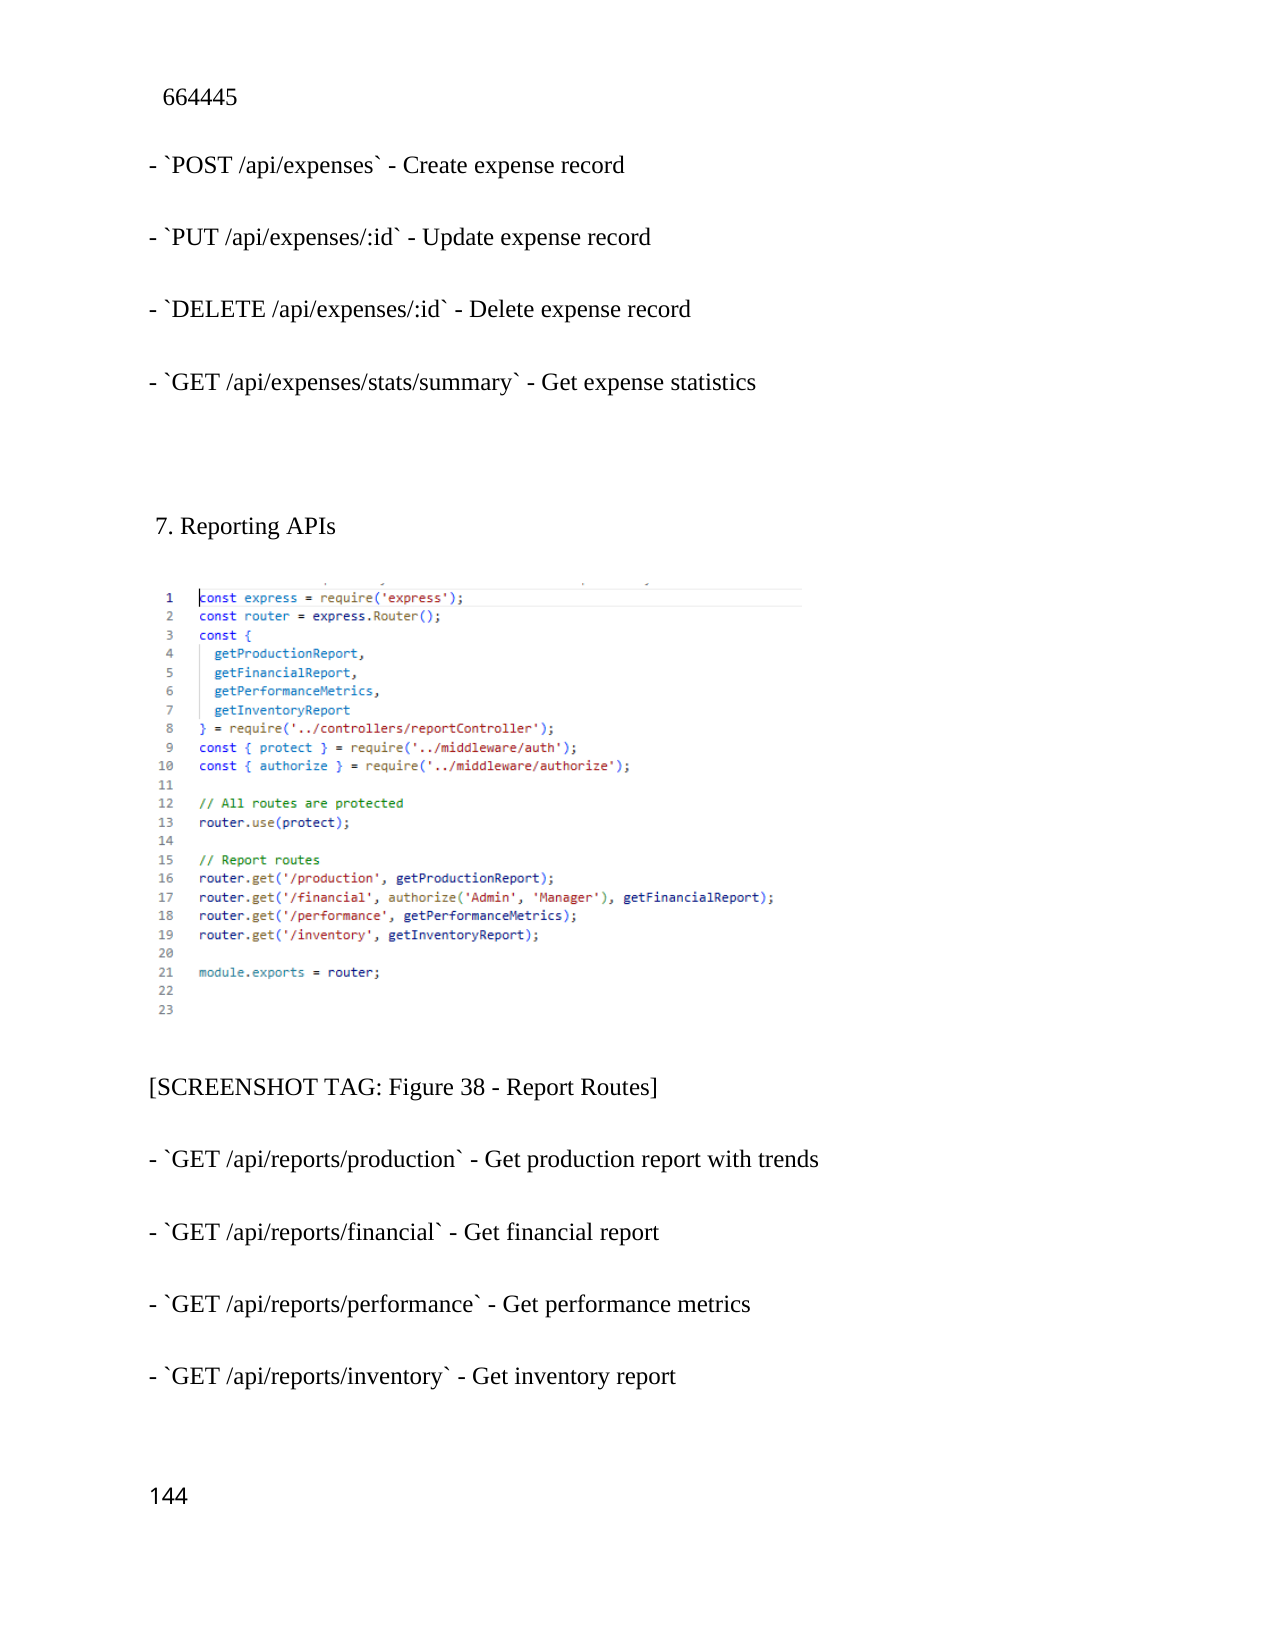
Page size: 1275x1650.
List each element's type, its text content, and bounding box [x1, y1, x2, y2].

text - `GET /api/reports/financial` - Get financial report [148, 1217, 1205, 1246]
picture [148, 583, 802, 1029]
text - `PUT /api/expenses/:id` - Update expense record [148, 222, 1205, 251]
text - `GET /api/reports/performance` - Get performance metrics [148, 1289, 1205, 1318]
text 7. Reporting APIs [148, 511, 1205, 540]
text [SCREENSHOT TAG: Figure 38 - Report Routes] [148, 1072, 1205, 1101]
text - `GET /api/reports/production` - Get production report with trends [148, 1144, 1205, 1173]
text - `GET /api/reports/inventory` - Get inventory report [148, 1361, 1205, 1390]
text - `DELETE /api/expenses/:id` - Delete expense record [148, 294, 1205, 323]
text - `GET /api/expenses/stats/summary` - Get expense statistics [148, 367, 1205, 396]
text - `POST /api/expenses` - Create expense record [148, 150, 1205, 179]
